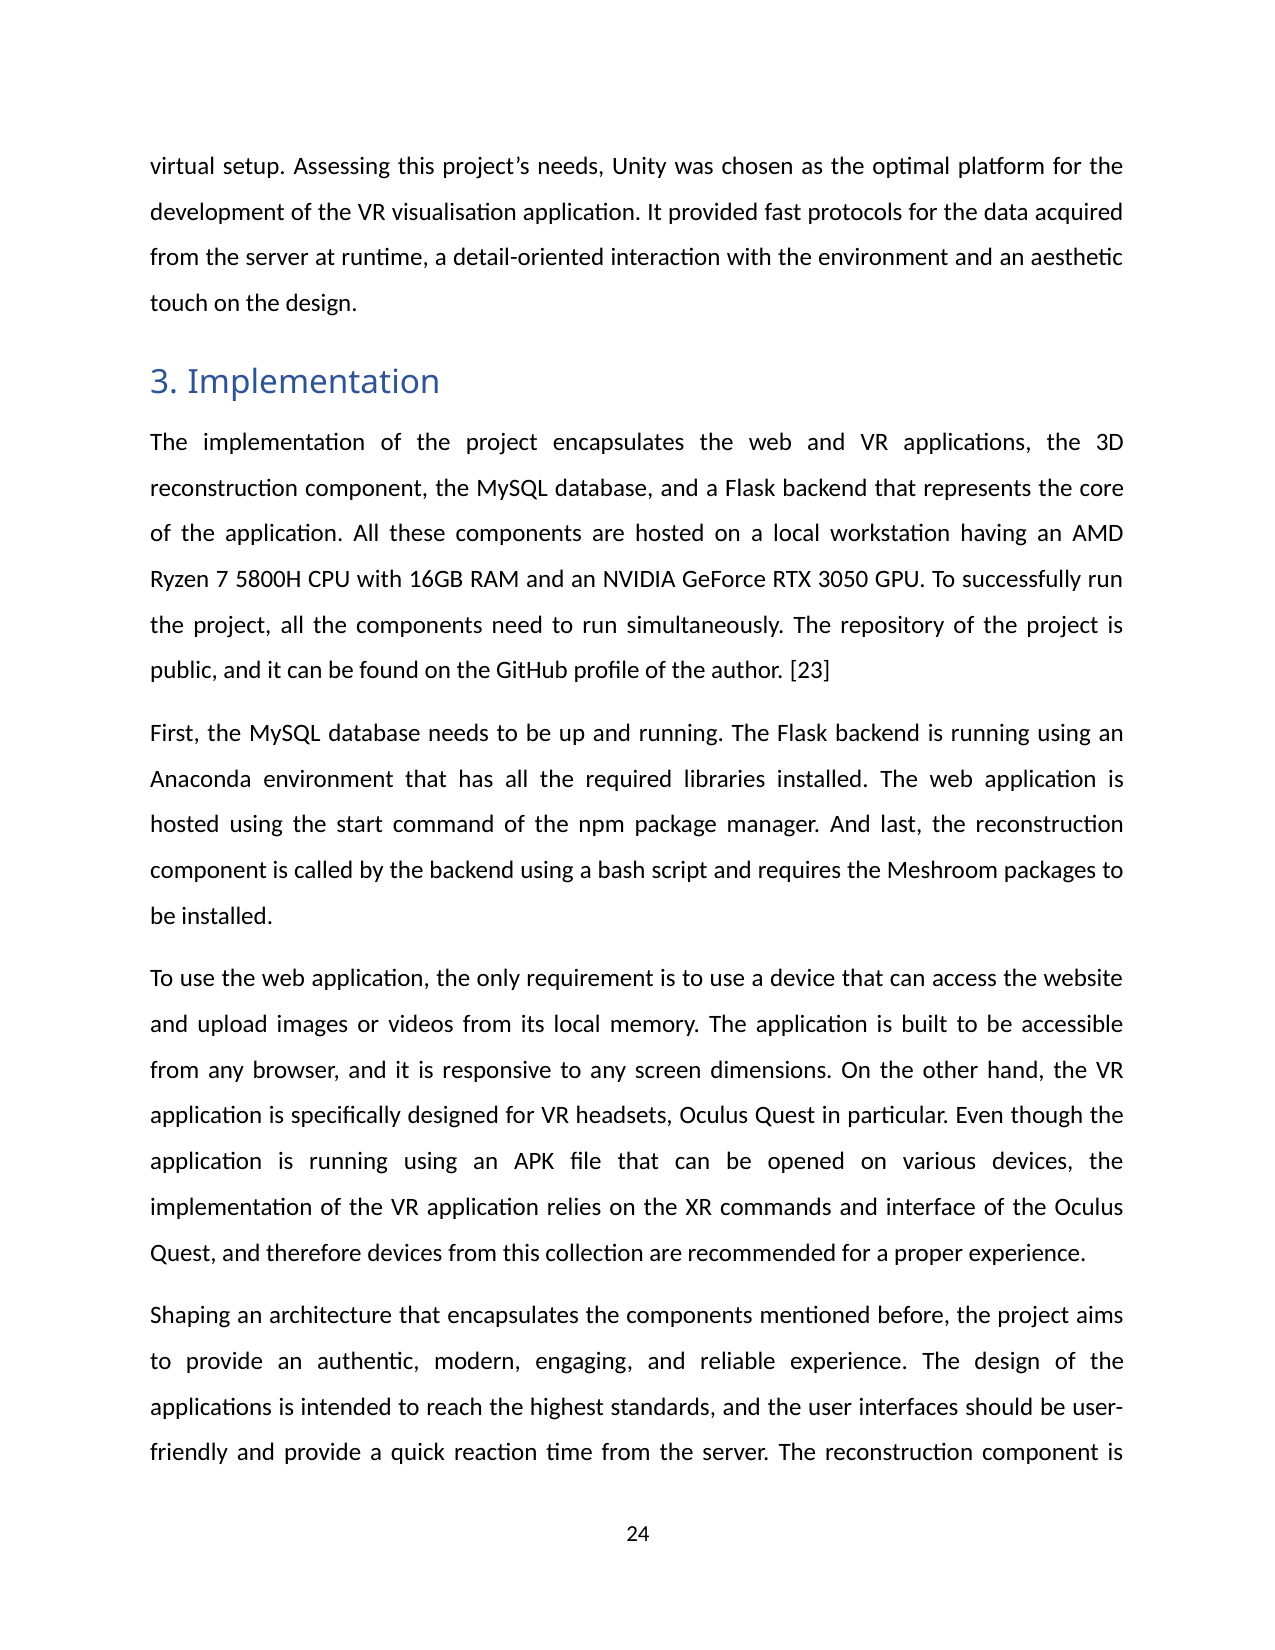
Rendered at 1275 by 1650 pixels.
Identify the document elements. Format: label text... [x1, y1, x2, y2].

text The implementation of the project encapsulates the web and VR applications, the 3D reconstruction component, the MySQL database, and a Flask backend that represents the core of the application. All these components are hosted on a local workstation having an AMD Ryzen 7 5800H CPU with 16GB RAM and an NVIDIA GeForce RTX 3050 GPU. To successfully run the project, all the components need to run simultaneously. The repository of the project is public, and it can be found on the GitHub profile of the author. [150, 426, 1125, 685]
text First, the MySQL database needs to be up and running. The Flask backend is running using an Anaconda environment that has all the required libraries installed. The web application is hosted using the start command of the npm package manager. And last, the reconstruction component is called by the backend using a bash script and requires the Meshroom packages to be installed. [150, 717, 1125, 931]
text To use the web application, the only requirement is to use a device that can access the website and upload images or videos from its local memory. The application is built to be accessible from any browser, and it is responsive to any screen dimensions. On the other hand, the VR application is specifically designed for VR headsets, Oculus Quest in particular. Even though the application is running using an APK file that can be opened on various devices, the implementation of the VR application relies on the XR commands and interface of the Oculus Quest, and therefore devices from this collection are recommended for a proper experience. [150, 962, 1125, 1267]
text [150, 150, 1125, 318]
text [150, 1299, 1125, 1467]
subtitle Implementation [150, 358, 1125, 403]
